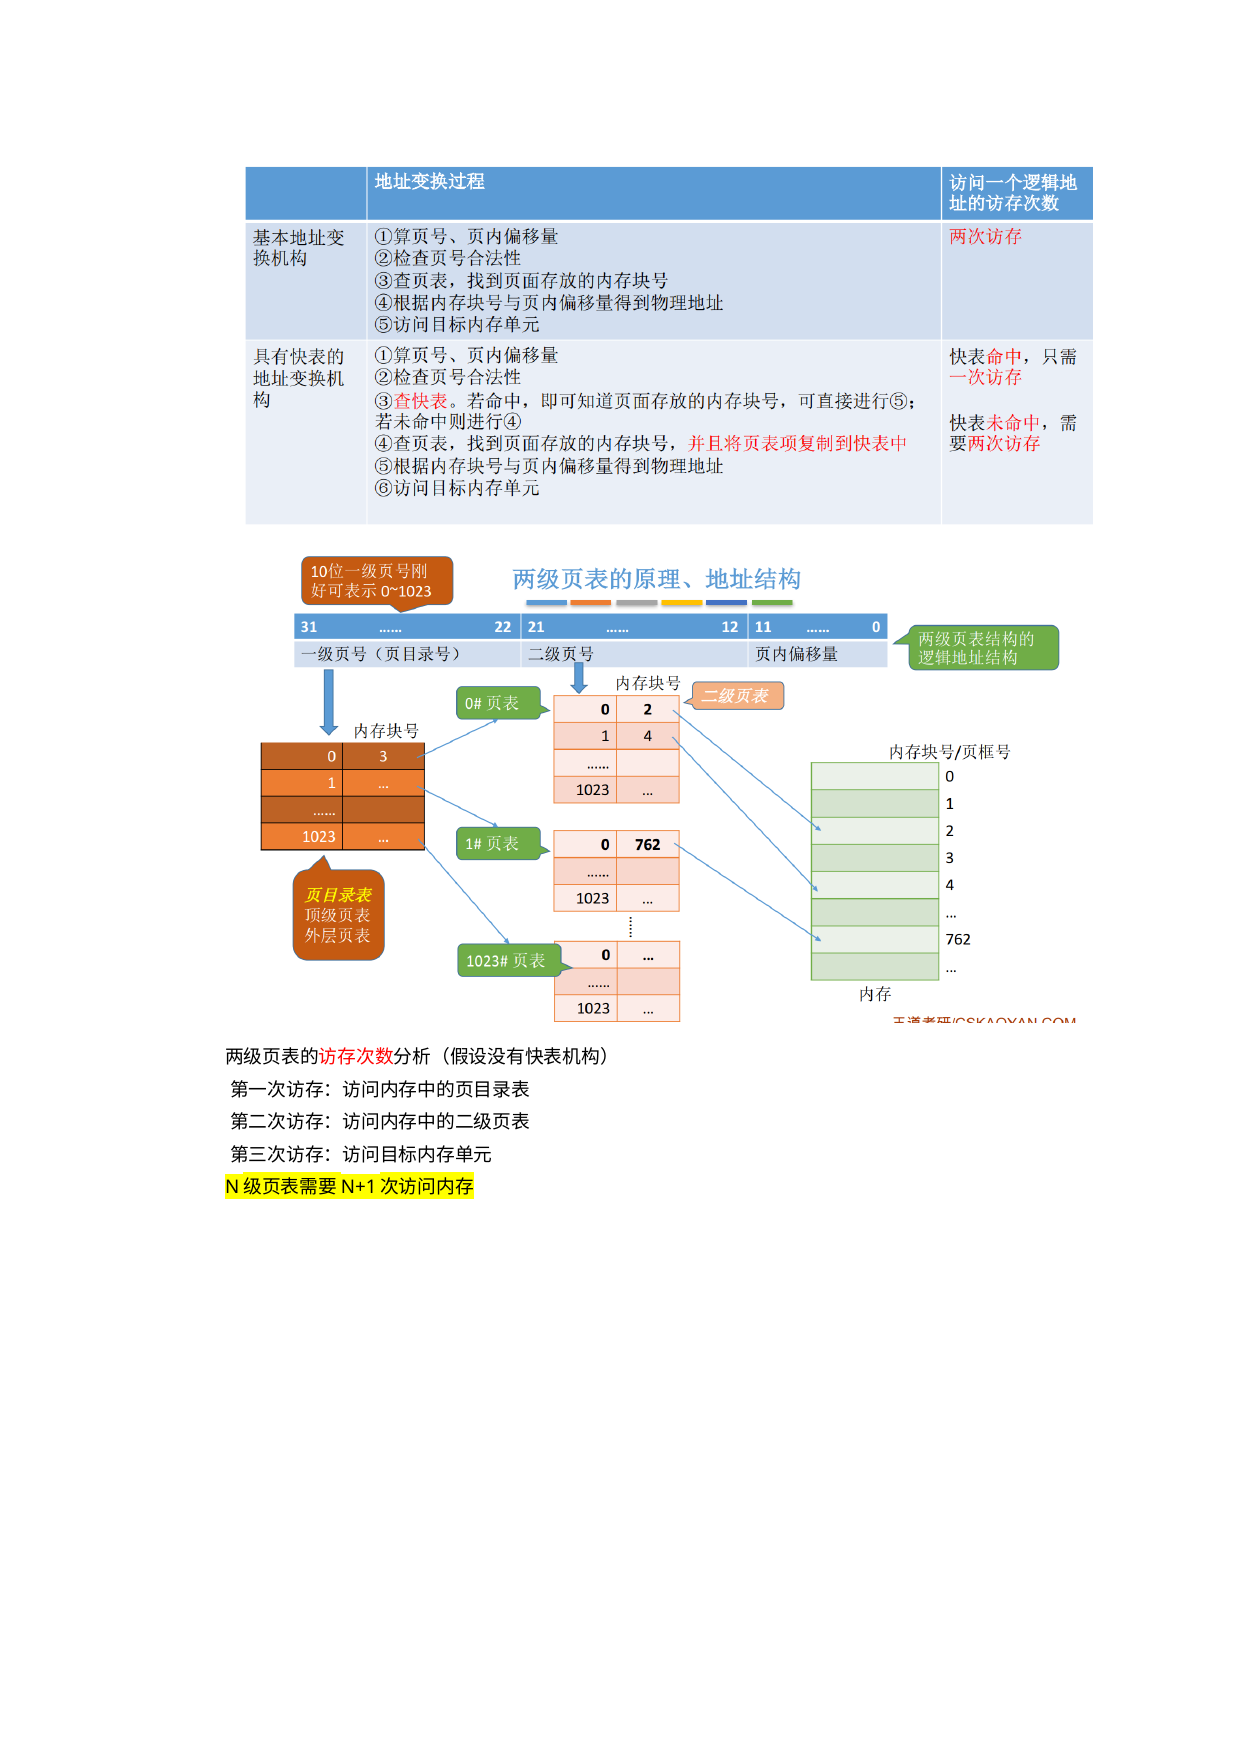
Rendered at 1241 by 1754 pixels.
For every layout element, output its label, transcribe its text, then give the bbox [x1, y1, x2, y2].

text N级页表需要N+1次访问内存 [187, 1169, 1053, 1202]
picture [231, 162, 1097, 535]
text 第二次访存：访问内存中的二级页表 [187, 1104, 1053, 1137]
text 两级页表的访存次数分析（假设没有快表机构） [187, 1039, 1053, 1072]
text 第三次访存：访问目标内存单元 [187, 1137, 1053, 1169]
picture [231, 552, 1097, 1023]
text 第一次访存：访问内存中的页目录表 [187, 1072, 1053, 1104]
